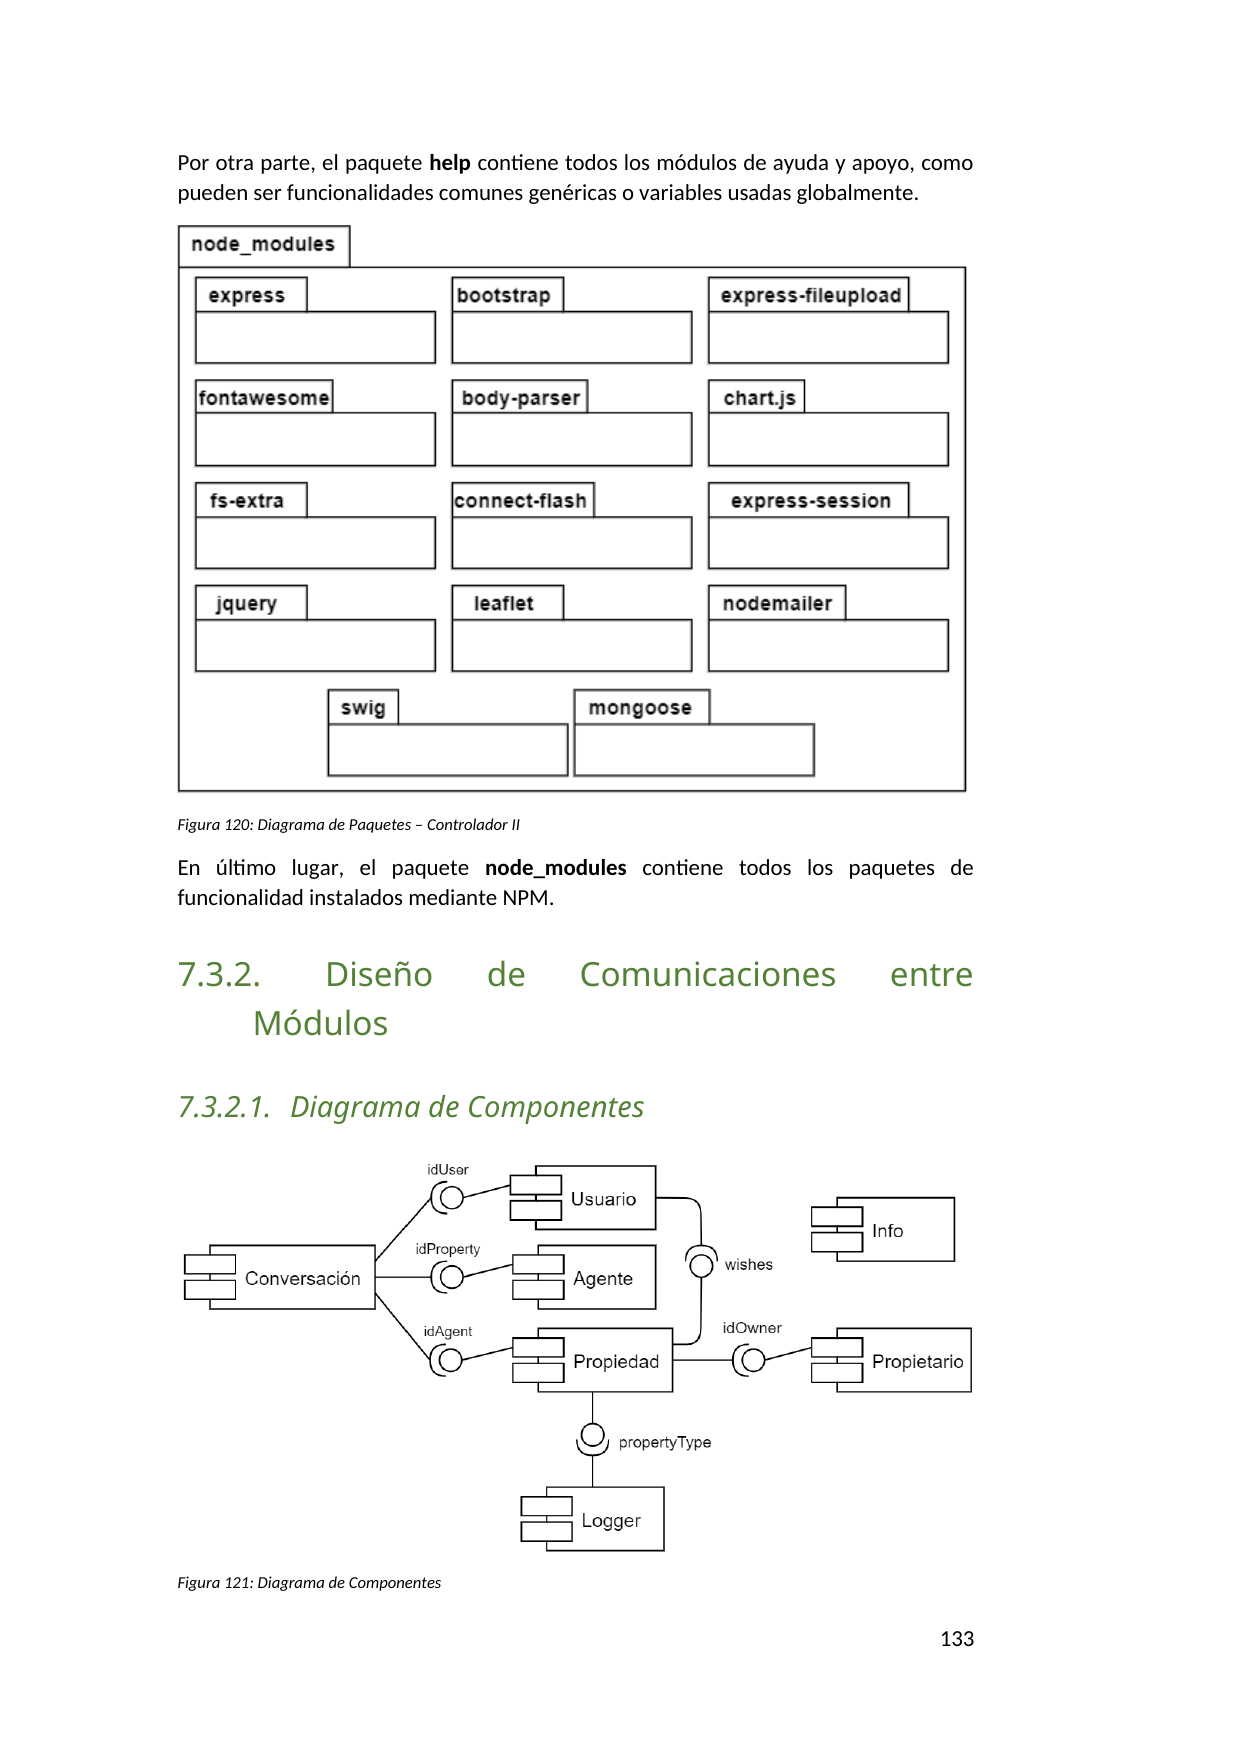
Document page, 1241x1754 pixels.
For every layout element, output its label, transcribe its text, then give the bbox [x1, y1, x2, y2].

picture [177, 1154, 975, 1553]
text Figura 120: Diagrama de Paquetes – Controlador II [177, 814, 974, 835]
picture [177, 224, 975, 796]
subtitle Diagrama de Componentes [177, 1086, 974, 1126]
text En último lugar, el paquete node_modules contiene todos los paquetes de funcionalidad instalados mediante NPM. [177, 853, 974, 911]
text Figura 121: Diagrama de Componentes [177, 1572, 974, 1592]
subtitle Diseño de Comunicaciones entre Módulos [177, 951, 974, 1045]
text Por otra parte, el paquete help contiene todos los módulos de ayuda y apoyo, como pueden ser funcionalidades comunes genéricas o variables usadas globalmente. [177, 148, 974, 206]
